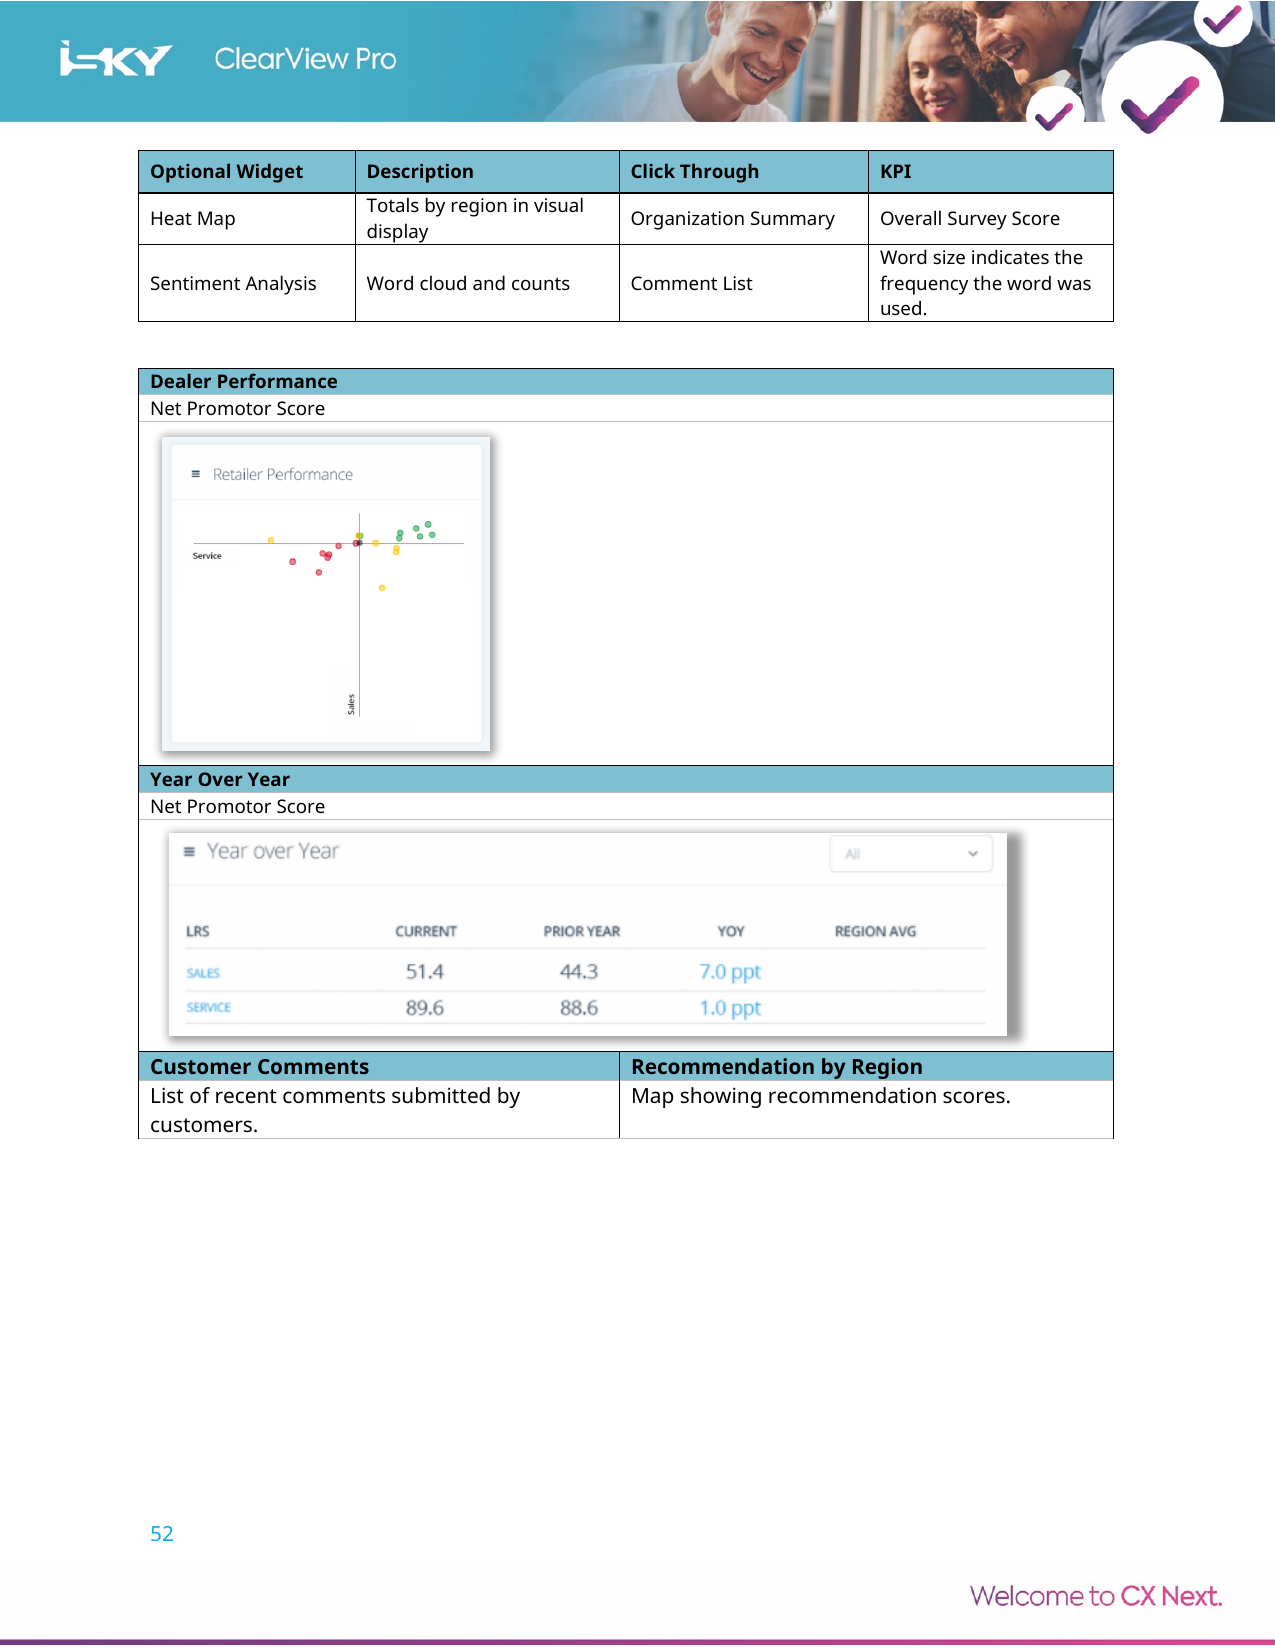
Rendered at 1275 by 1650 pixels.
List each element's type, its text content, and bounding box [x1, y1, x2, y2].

table_cell Heat Map [139, 194, 355, 244]
table_header Description [356, 151, 619, 192]
table_cell Customer Comments [139, 1052, 619, 1080]
table_cell Average Time to Close [165, 829, 1026, 1045]
table_header KPI [869, 151, 1113, 192]
table_cell [139, 820, 1113, 1051]
table_cell Recommendation by Region [620, 1052, 1113, 1080]
table_cell Word cloud and counts [356, 245, 619, 321]
picture [0, 1558, 1275, 1645]
table_cell Organization Summary [620, 194, 868, 244]
table_header Click Through [620, 151, 868, 192]
table_cell List of recent comments submitted by customers. [139, 1081, 619, 1138]
table_cell Year Over Year [139, 766, 1113, 792]
table_cell Totals by region in visual display [356, 194, 619, 244]
picture [0, 1, 1275, 139]
picture [162, 437, 490, 751]
table_header Dealer Performance [139, 369, 1113, 394]
table_cell Word size indicates the frequency the word was used. [869, 245, 1113, 321]
table_cell Net Promotor Score [139, 793, 1113, 818]
table_cell Map showing recommendation scores. [620, 1081, 1113, 1138]
table_header Optional Widget [139, 151, 355, 192]
table_cell Net Promotor Score [139, 395, 1113, 421]
table_cell Comment List [620, 245, 868, 321]
picture [168, 833, 1008, 1036]
table_cell [139, 422, 1113, 765]
table_cell Overall Survey Score [869, 194, 1113, 244]
table_cell Sentiment Analysis [139, 245, 355, 321]
table_cell Average Time to First Contact [157, 432, 499, 760]
